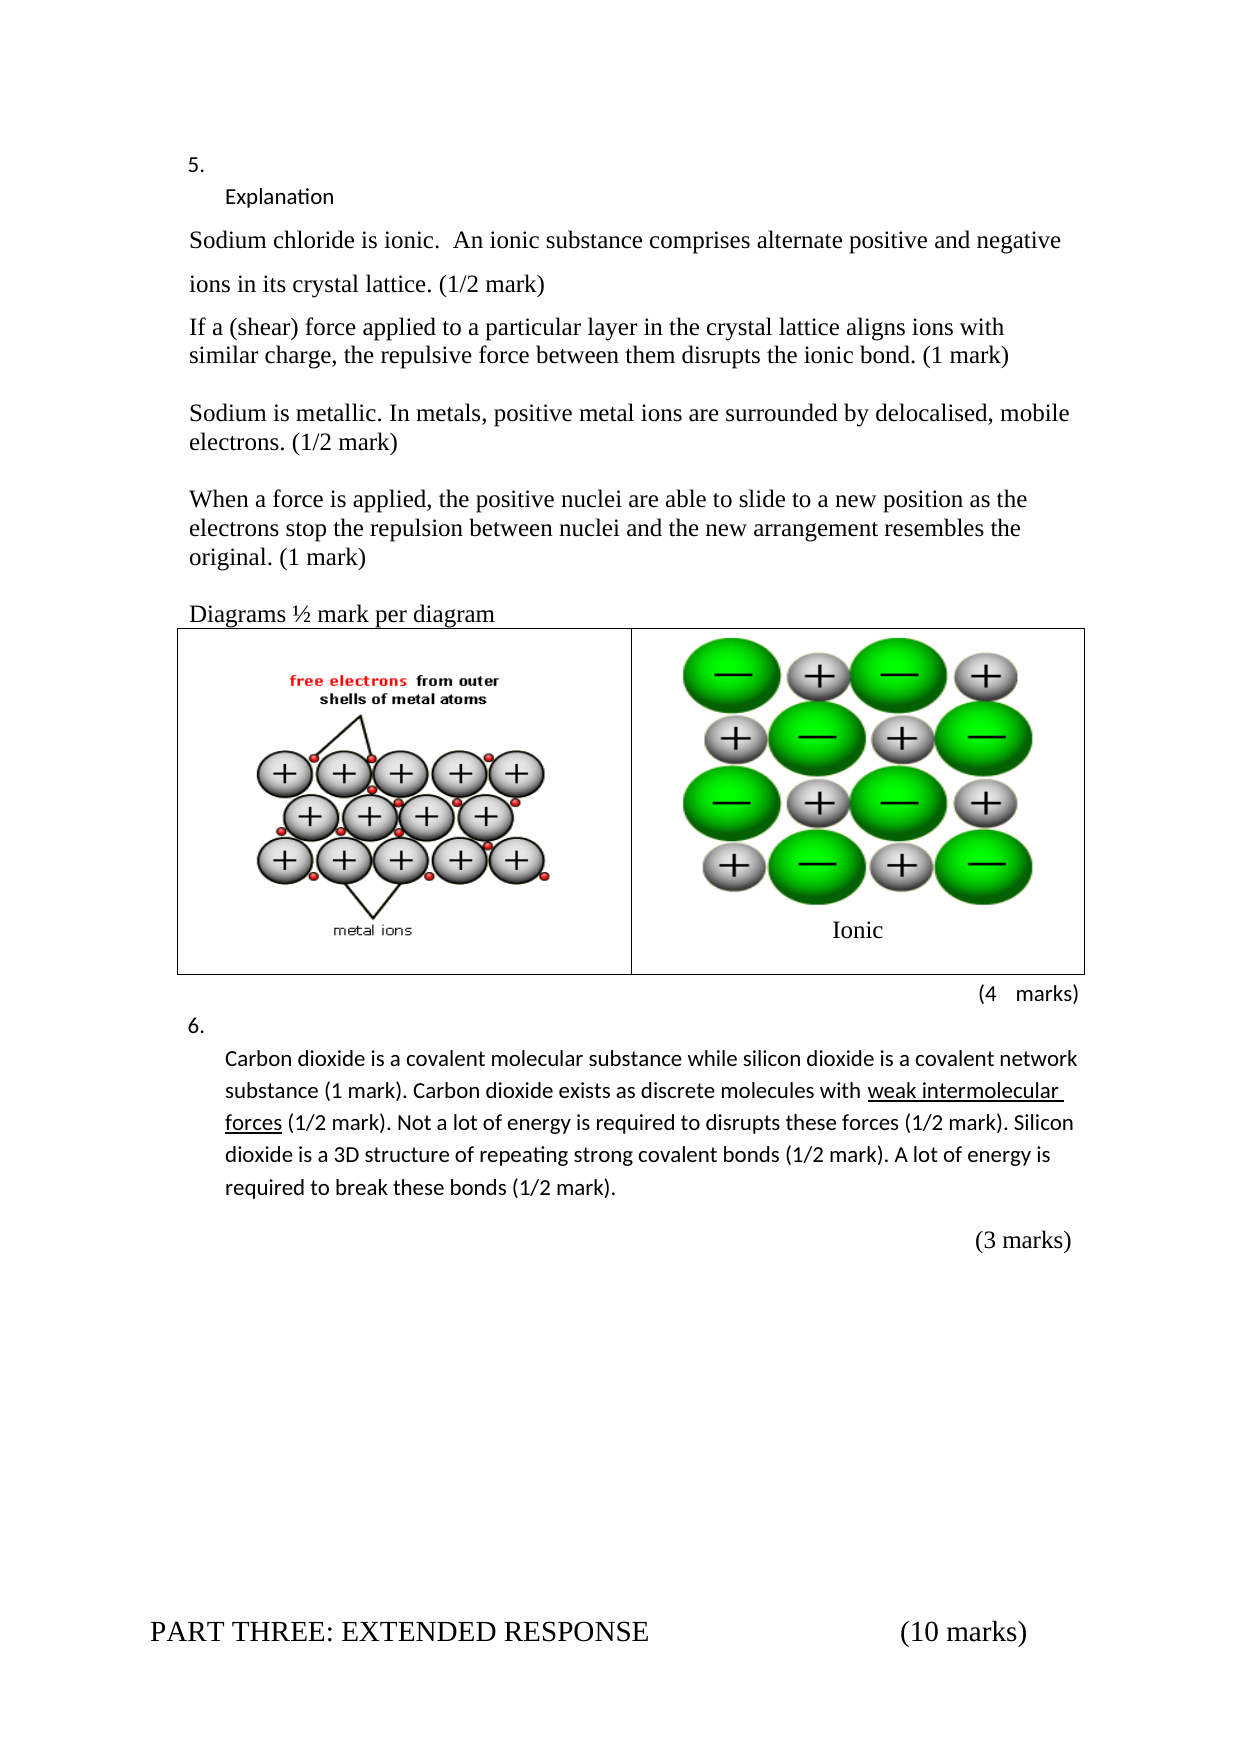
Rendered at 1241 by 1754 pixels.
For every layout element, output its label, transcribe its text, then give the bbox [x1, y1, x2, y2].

picture [672, 629, 1044, 915]
table_header Sodium chloride is ionic. An ionic substance comprises alternate positive and negative ions in its crystal lattice. (1/2 mark) If a (shear) force applied to a particular layer in the crystal lattice aligns ions with similar charge, the repulsive force between them disrupts the ionic bond. (1 mark) Sodium is metallic. In metals, positive metal ions are surrounded by delocalised, mobile electrons. (1/2 mark) When a force is applied, the positive nuclei are able to slide to a new position as the electrons stop the repulsion between nuclei and the new arrangement resembles the original. (1 mark) Diagrams ½ mark per diagram [178, 226, 1084, 628]
list Explanation [187, 150, 1090, 210]
table_cell [178, 629, 631, 974]
table_cell Ionic [632, 629, 1084, 974]
list Carbon dioxide is a covalent molecular substance while silicon dioxide is a covalent network substance (1 mark). Carbon dioxide exists as discrete molecules with weak intermolecular forces (1/2 mark). Not a lot of energy is required to disrupts these forces (1/2 mark). Silicon dioxide is a 3D structure of repeating strong covalent bonds (1/2 mark). A lot of energy is required to break these bonds (1/2 mark). [187, 1012, 1090, 1201]
picture [252, 657, 556, 946]
text PART THREE: EXTENDED RESPONSE (10 marks) [150, 1614, 1090, 1647]
list marks) [967, 264, 1090, 1007]
text (3 marks) [975, 1226, 1090, 1254]
